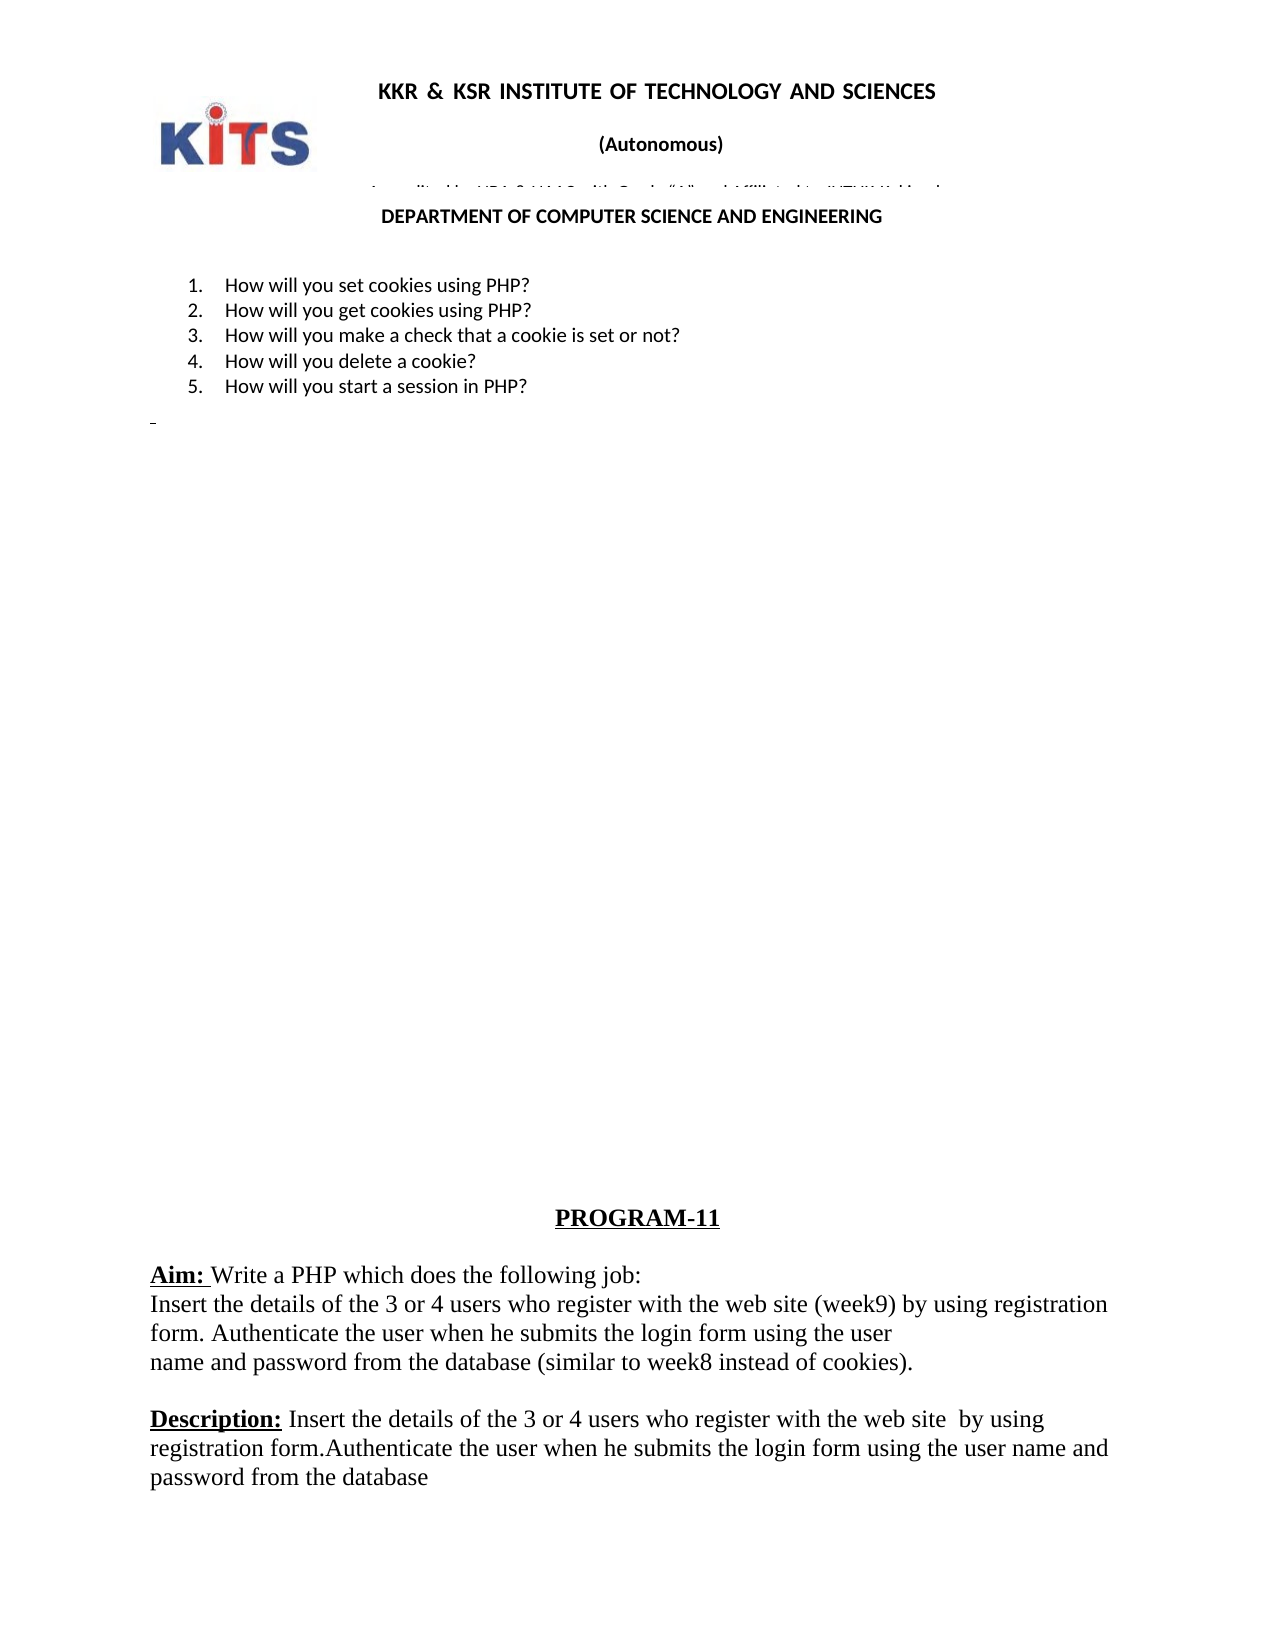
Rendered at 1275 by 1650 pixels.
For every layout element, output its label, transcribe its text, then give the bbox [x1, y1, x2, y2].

list How will you set cookies using PHP? [187, 272, 1125, 297]
text Description: Insert the details of the 3 or 4 users who register with the web site by using registration form.Authenticate the user when he submits the login form using the user name and password from the database [150, 1404, 1125, 1491]
text name and password from the database (similar to week8 instead of cookies). [150, 1347, 1125, 1376]
list How will you delete a cookie? [187, 348, 1125, 373]
text PROGRAM-11 [150, 1203, 1125, 1232]
picture [152, 96, 318, 172]
list How will you start a session in PHP? [187, 373, 1125, 399]
text Insert the details of the 3 or 4 users who register with the web site (week9) by using registration form. Authenticate the user when he submits the login form using the user [150, 1289, 1125, 1347]
list How will you make a check that a cookie is set or not? [187, 323, 1125, 348]
list How will you get cookies using PHP? [187, 297, 1125, 323]
text Aim: Write a PHP which does the following job: [150, 1261, 1125, 1289]
